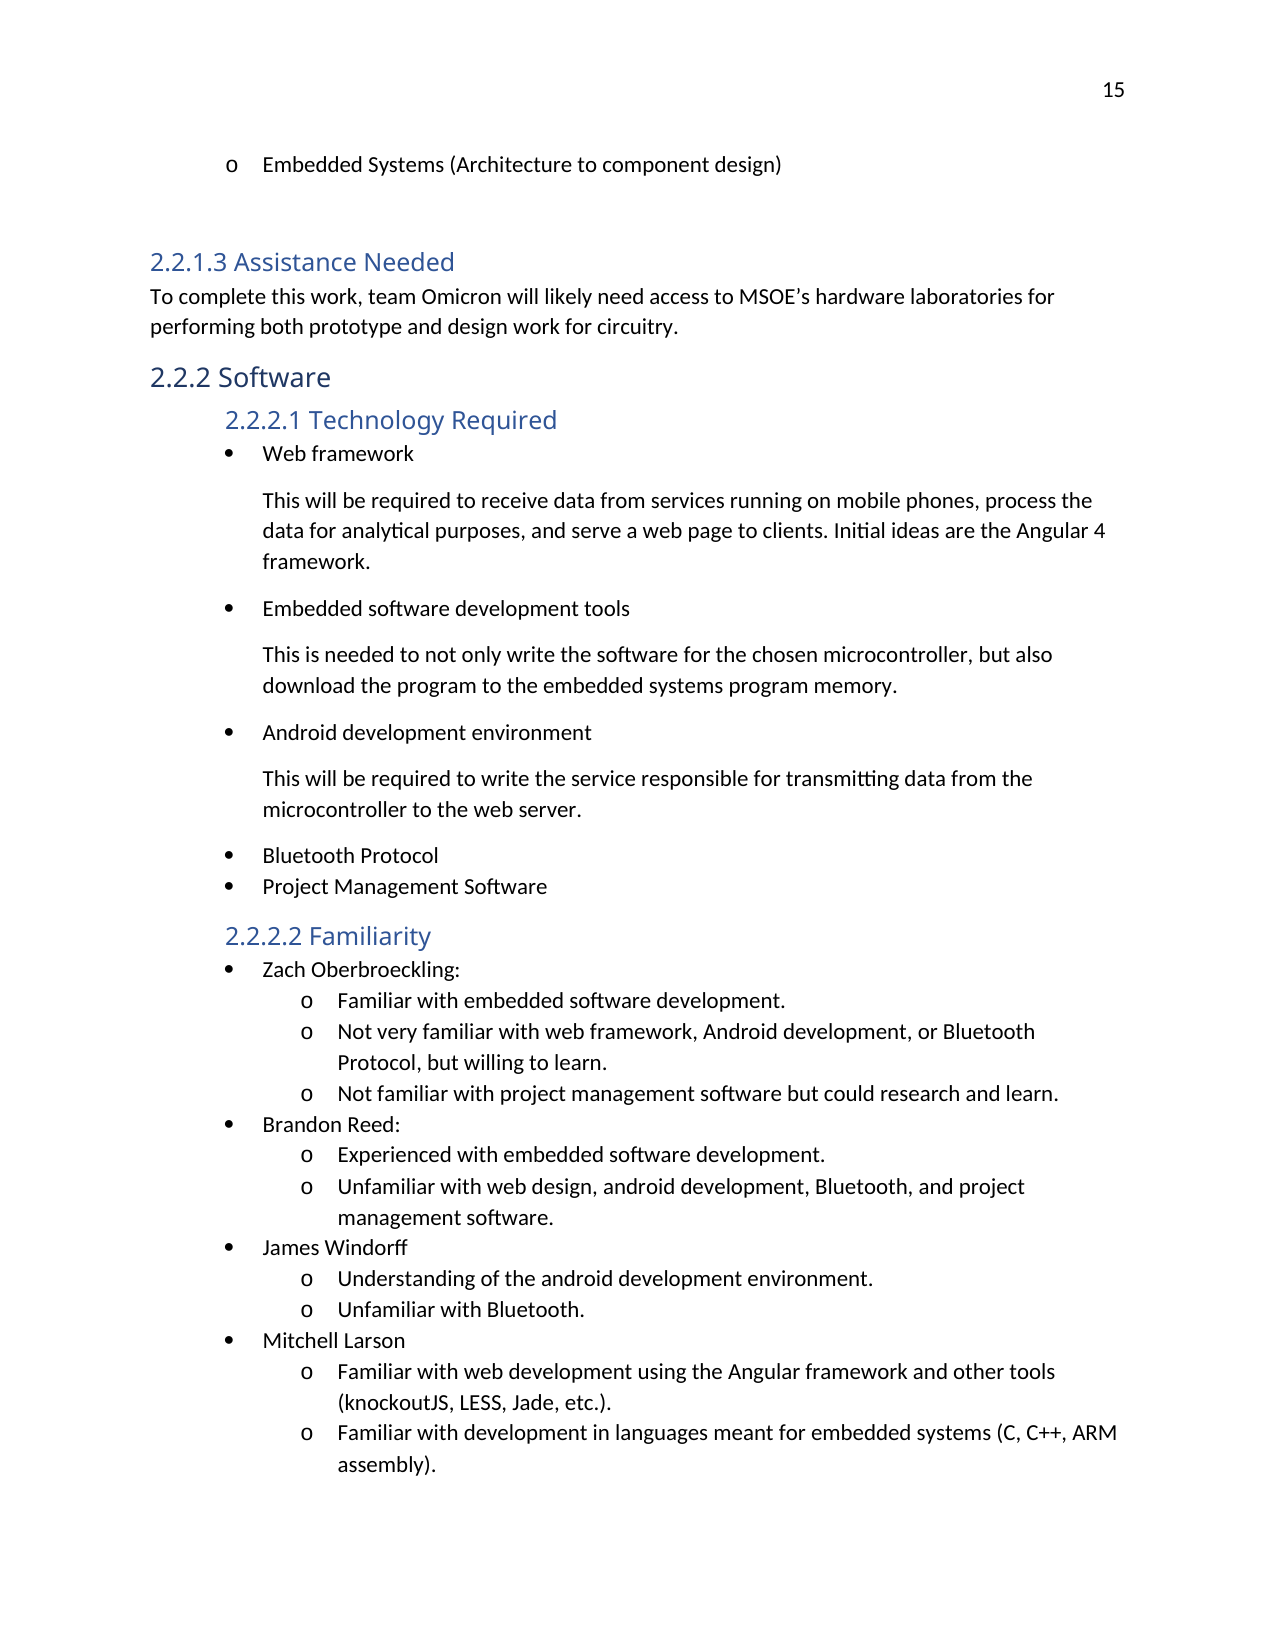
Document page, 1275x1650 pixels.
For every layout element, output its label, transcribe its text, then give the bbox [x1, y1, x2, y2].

list Mitchell Larson [225, 1327, 1125, 1354]
subtitle 2.2.2.2 Familiarity [150, 919, 1125, 953]
subtitle 2.2.2 Software [150, 359, 1125, 396]
list Understanding of the android development environment. [300, 1264, 1125, 1293]
subtitle 2.2.2.1 Technology Required [150, 403, 1125, 437]
text To complete this work, team Omicron will likely need access to MSOE’s hardware laboratories for performing both prototype and design work for circuitry. [150, 282, 1125, 340]
text This will be required to receive data from services running on mobile phones, process the data for analytical purposes, and serve a web page to clients. Initial ideas are the Angular 4 framework. [262, 486, 1125, 575]
list Embedded software development tools [225, 594, 1125, 622]
list Web framework [225, 439, 1125, 468]
list Familiar with web development using the Angular framework and other tools (knockoutJS, LESS, Jade, etc.). [300, 1357, 1125, 1416]
text This is needed to not only write the software for the chosen microcontroller, but also download the program to the embedded systems program memory. [262, 641, 1125, 699]
list Not very familiar with web framework, Android development, or Bluetooth Protocol, but willing to learn. [300, 1017, 1125, 1077]
list James Windorff [225, 1233, 1125, 1261]
list Project Management Software [225, 872, 1125, 900]
list Brandon Reed: [225, 1110, 1125, 1138]
list Unfamiliar with web design, android development, Bluetooth, and project management software. [300, 1172, 1125, 1231]
list Not familiar with project management software but could research and learn. [300, 1079, 1125, 1108]
text This will be required to write the service responsible for transmitting data from the microcontroller to the web server. [262, 764, 1125, 823]
list Android development environment [225, 718, 1125, 746]
list Experienced with embedded software development. [300, 1140, 1125, 1169]
list Zach Oberbroeckling: [225, 956, 1125, 983]
list Familiar with embedded software development. [300, 986, 1125, 1015]
list Embedded Systems (Architecture to component design) [225, 150, 1125, 179]
list Unfamiliar with Bluetooth. [300, 1295, 1125, 1324]
list Bluetooth Protocol [225, 842, 1125, 870]
list Familiar with development in languages meant for embedded systems (C, C++, ARM assembly). [300, 1418, 1125, 1478]
subtitle 2.2.1.3 Assistance Needed [150, 245, 1125, 279]
